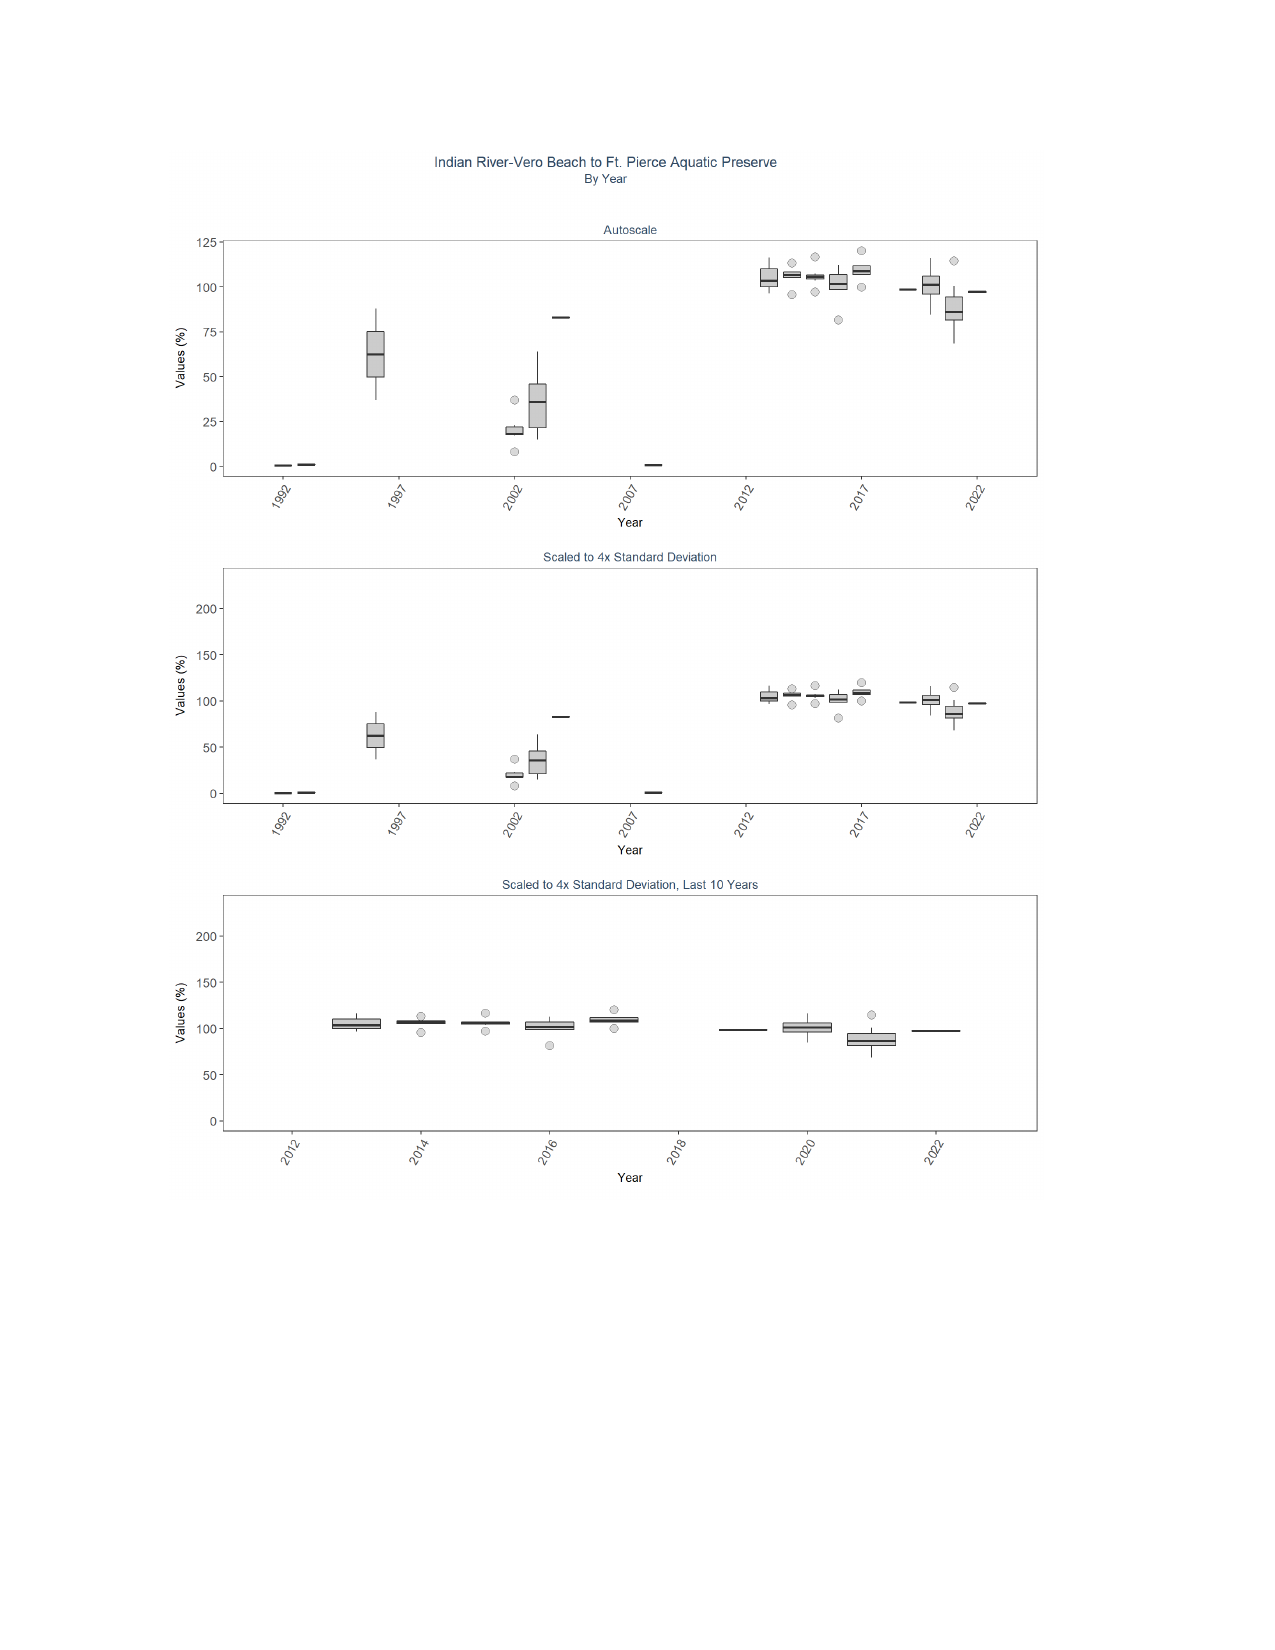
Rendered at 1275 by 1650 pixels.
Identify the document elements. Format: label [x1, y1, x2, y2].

picture [168, 150, 1044, 1200]
